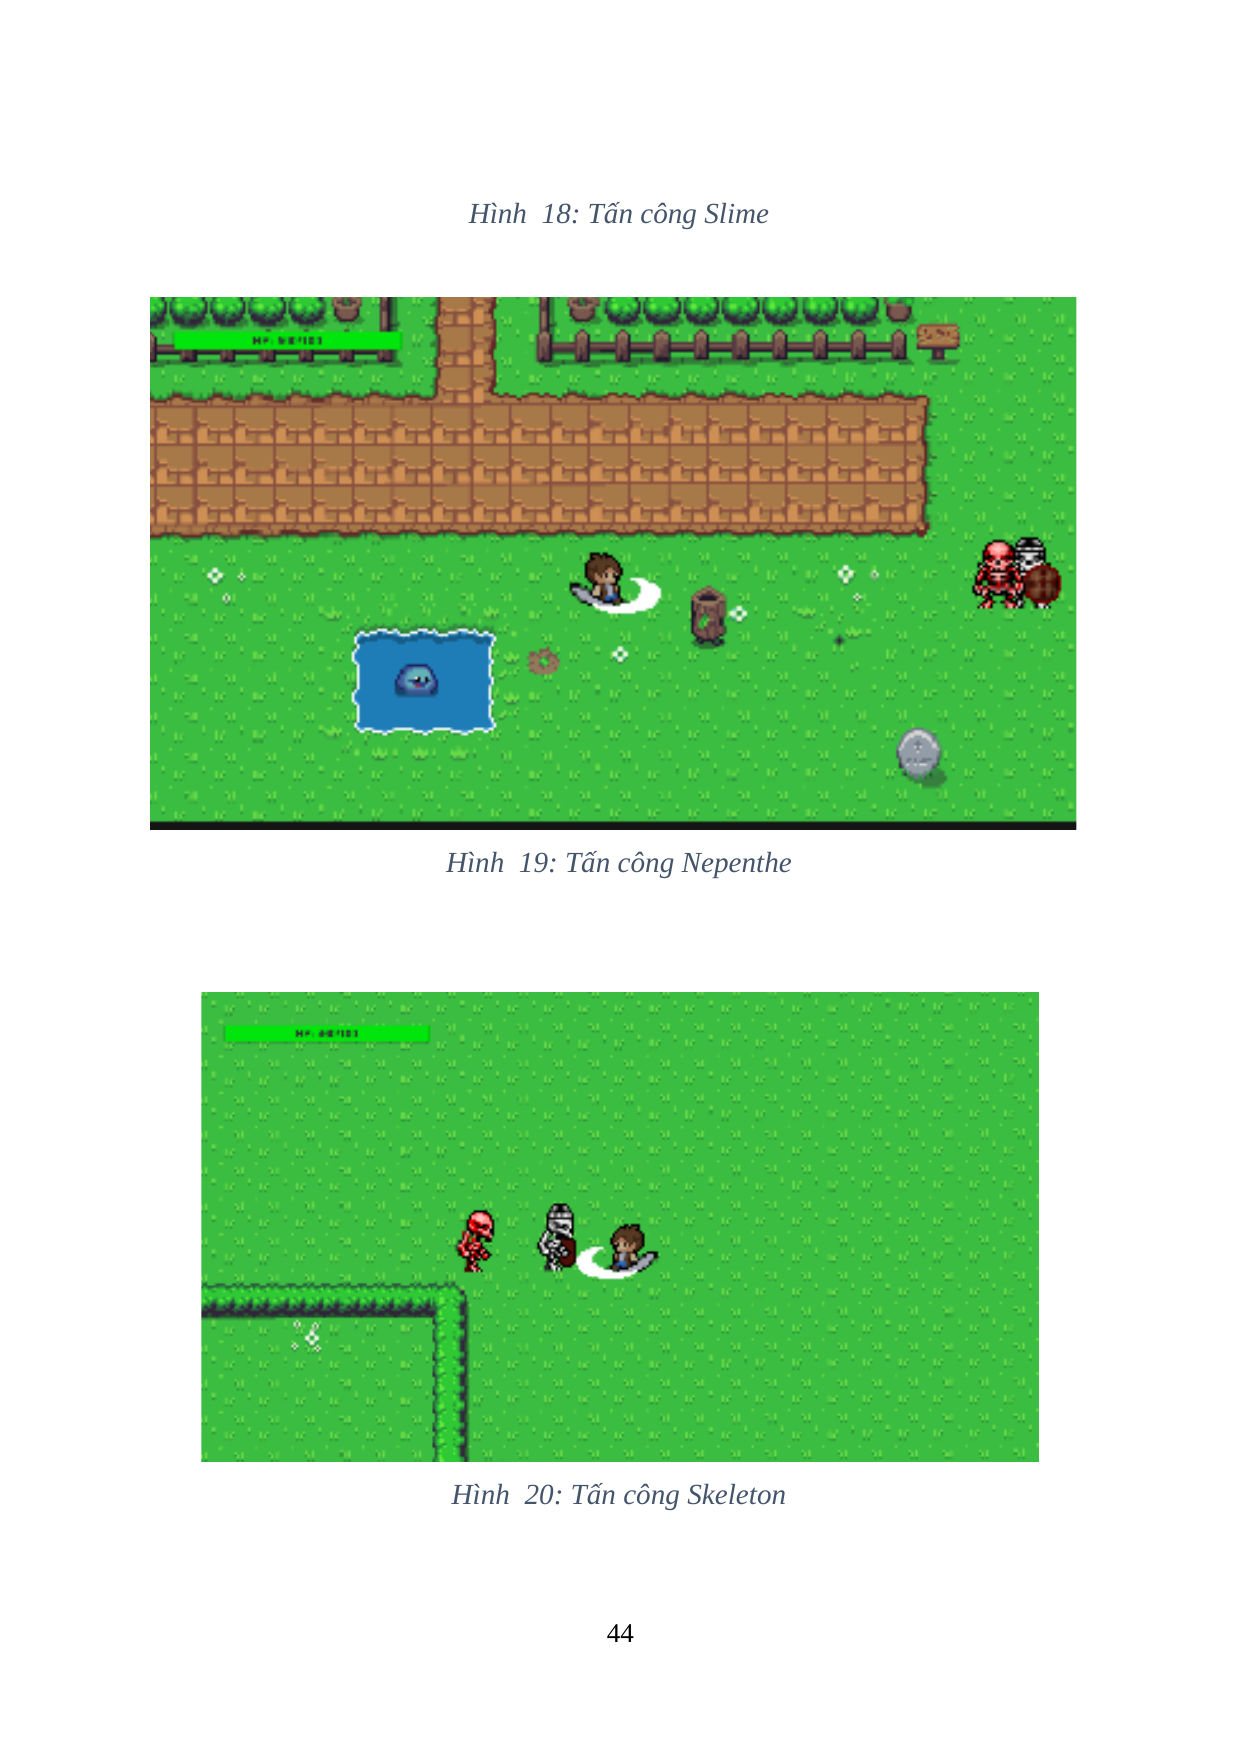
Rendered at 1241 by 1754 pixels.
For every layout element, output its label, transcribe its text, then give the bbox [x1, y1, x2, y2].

picture [150, 297, 1077, 830]
text Hình 18: Tấn công Slime [150, 197, 1090, 230]
picture [201, 992, 1039, 1462]
text Hình 19: Tấn công Nepenthe [150, 845, 1090, 878]
